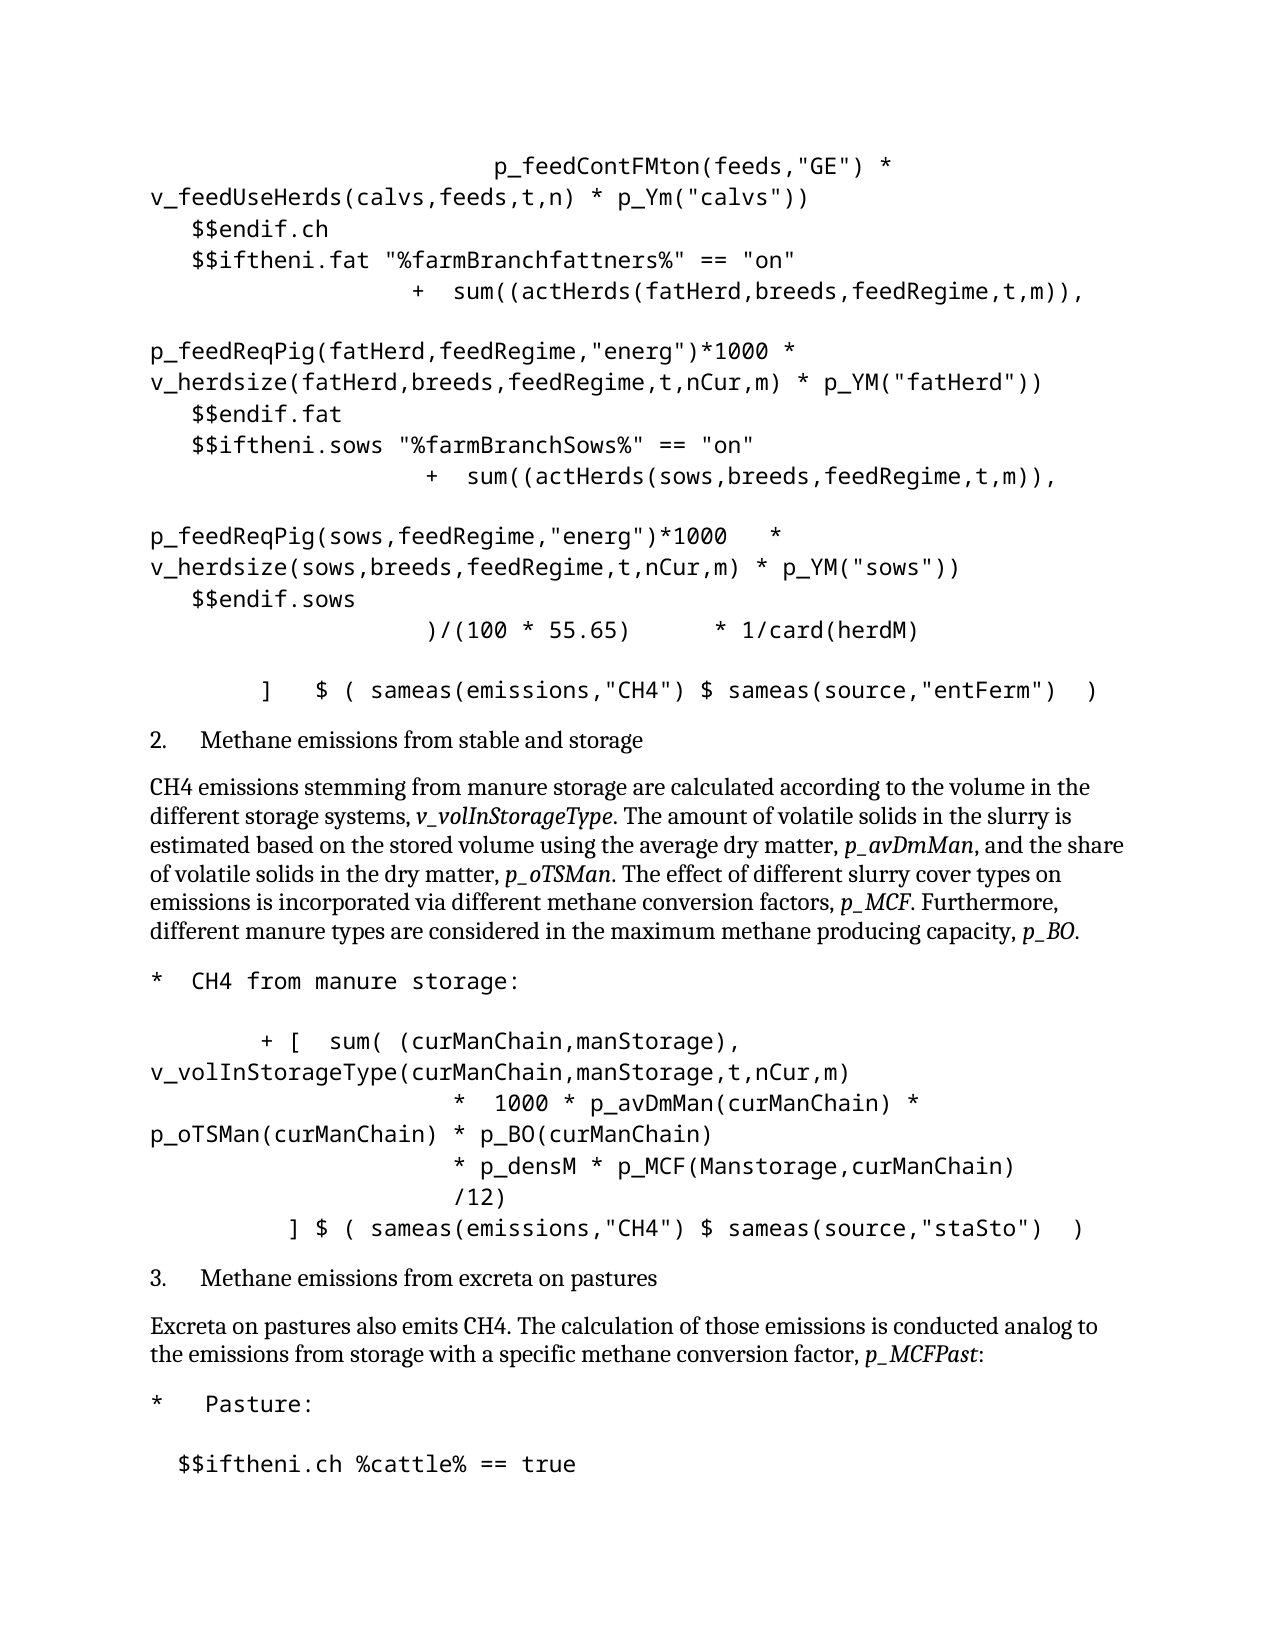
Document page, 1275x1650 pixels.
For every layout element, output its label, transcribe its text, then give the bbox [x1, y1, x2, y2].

list Methane emissions from excreta on pastures [150, 1264, 1125, 1293]
text CH4 emissions stemming from manure storage are calculated according to the volume in the different storage systems, v_volInStorageType. The amount of volatile solids in the slurry is estimated based on the stored volume using the average dry matter, p_avDmMan, and the share of volatile solids in the dry matter, p_oTSMan. The effect of different slurry cover types on emissions is incorporated via different methane conversion factors, p_MCF. Furthermore, different manure types are considered in the maximum methane producing capacity, p_BO. [150, 773, 1125, 946]
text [150, 1388, 1125, 1479]
text Excreta on pastures also emits CH4. The calculation of those emissions is conducted analog to the emissions from storage with a specific methane conversion factor, p_MCFPast: [150, 1312, 1125, 1369]
text * CH4 from manure storage: + [ sum( (curManChain,manStorage), v_volInStorageType(curManChain,manStorage,t,nCur,m) * 1000 * p_avDmMan(curManChain) * p_oTSMan(curManChain) * p_BO(curManChain) * p_densM * p_MCF(Manstorage,curManChain) /12) ] $ ( sameas(emissions,"CH4") $ sameas(source,"staSto") ) [150, 964, 1125, 1243]
list Methane emissions from stable and storage [150, 726, 1125, 754]
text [150, 150, 1125, 705]
